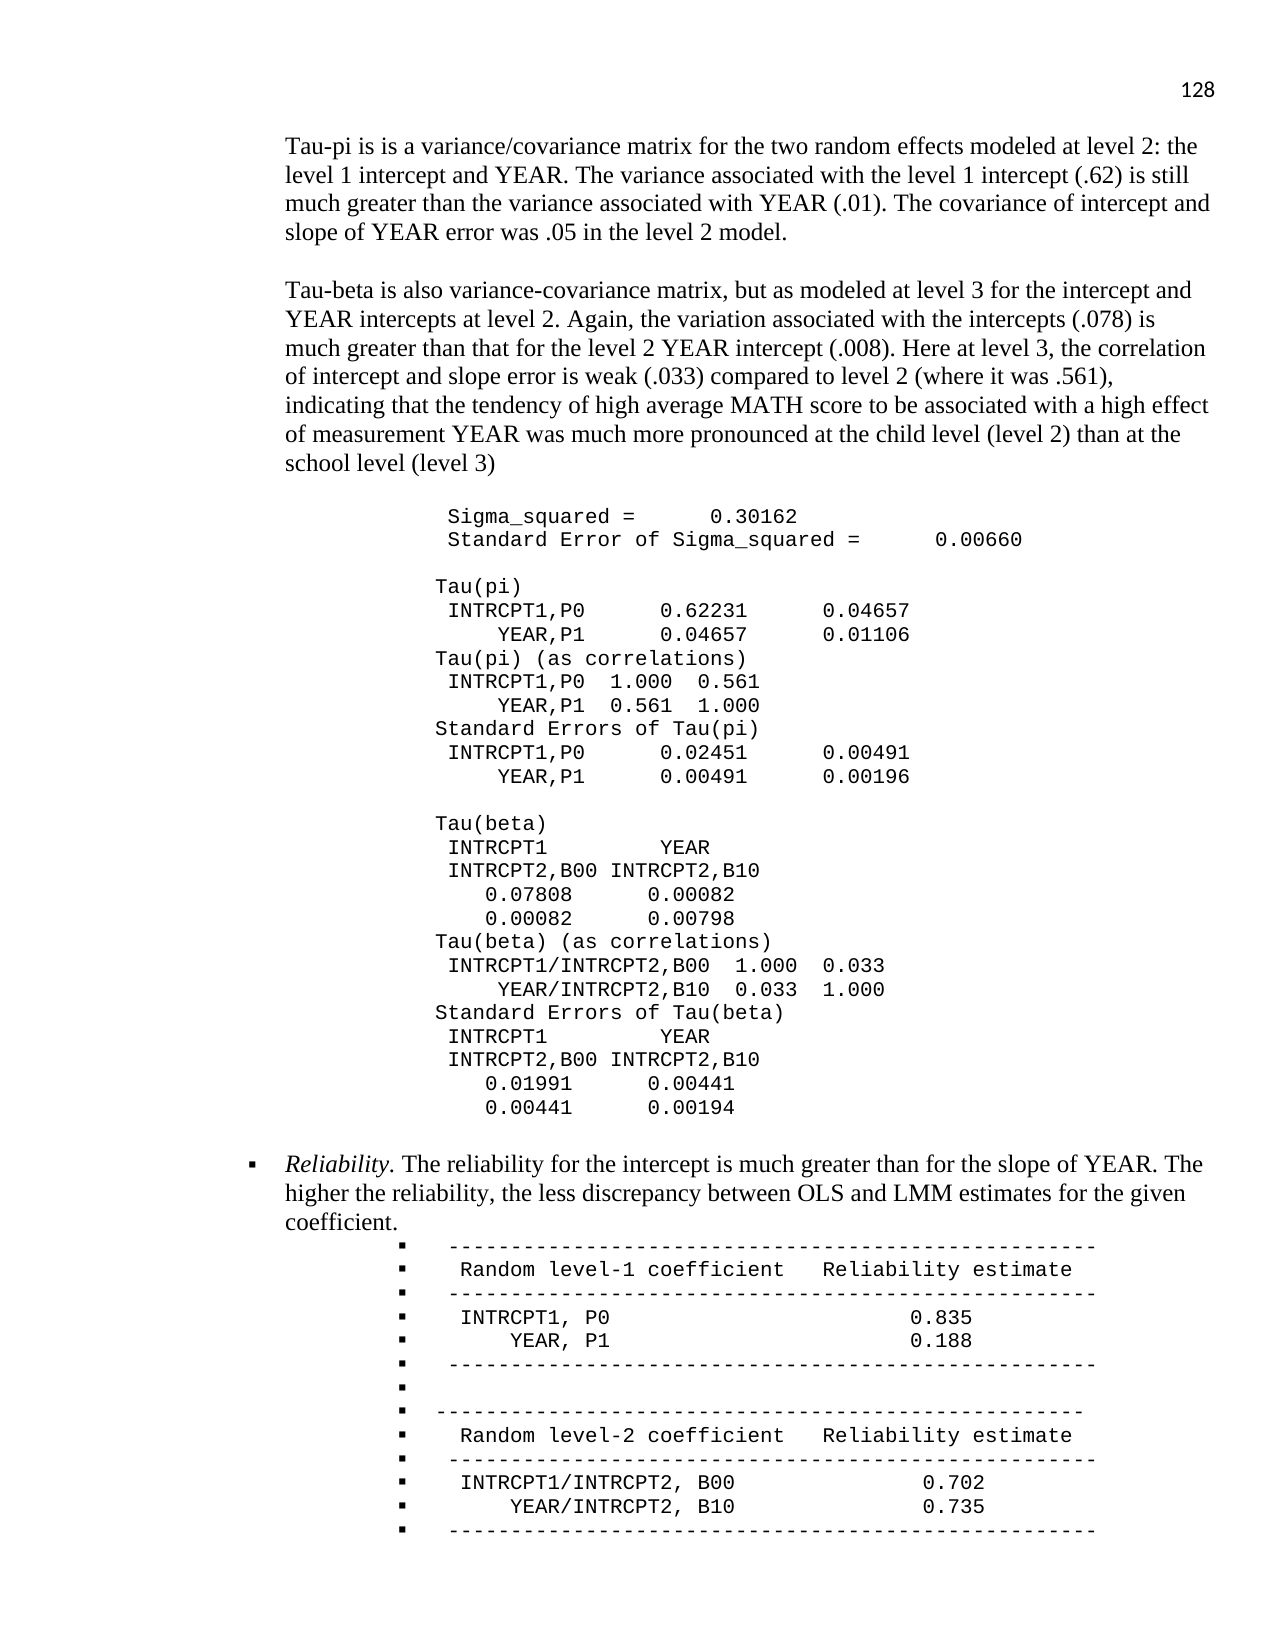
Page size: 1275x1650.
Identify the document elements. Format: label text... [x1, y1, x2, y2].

text 0.00082 0.00798 [435, 908, 1215, 931]
text 0.00441 0.00194 [435, 1097, 1215, 1120]
list YEAR/INTRCPT2, B10 0.735 [397, 1496, 1215, 1519]
text INTRCPT1 YEAR [435, 837, 1215, 860]
text Tau(beta) [435, 813, 1215, 837]
text INTRCPT1 YEAR [435, 1026, 1215, 1049]
text YEAR,P1 0.561 1.000 [435, 695, 1215, 718]
text Standard Errors of Tau(pi) [435, 718, 1215, 742]
list ---------------------------------------------------- [397, 1236, 1215, 1259]
text 0.01991 0.00441 [435, 1073, 1215, 1097]
text YEAR/INTRCPT2,B10 0.033 1.000 [435, 978, 1215, 1002]
list ---------------------------------------------------- [397, 1401, 1215, 1425]
text Tau(beta) (as correlations) [435, 931, 1215, 955]
list ---------------------------------------------------- [397, 1283, 1215, 1307]
text YEAR,P1 0.00491 0.00196 [435, 766, 1215, 789]
text YEAR,P1 0.04657 0.01106 [435, 624, 1215, 647]
list Reliability. The reliability for the intercept is much greater than for the slope of YEAR. The higher the reliability, the less discrepancy between OLS and LMM estimates for the given coefficient. [247, 1149, 1215, 1236]
text Tau(pi) (as correlations) [435, 647, 1215, 671]
text Standard Error of Sigma_squared = 0.00660 [435, 529, 1215, 553]
text INTRCPT1,P0 1.000 0.561 [435, 671, 1215, 695]
list Random level-2 coefficient Reliability estimate [397, 1425, 1215, 1449]
text Tau(pi) [435, 577, 1215, 600]
list ---------------------------------------------------- [397, 1449, 1215, 1472]
text INTRCPT1,P0 0.62231 0.04657 [435, 600, 1215, 624]
text INTRCPT1,P0 0.02451 0.00491 [435, 742, 1215, 766]
list INTRCPT1, P0 0.835 [397, 1307, 1215, 1330]
list ---------------------------------------------------- [397, 1354, 1215, 1378]
text INTRCPT1/INTRCPT2,B00 1.000 0.033 [435, 955, 1215, 978]
text Tau-pi is is a variance/covariance matrix for the two random effects modeled at level 2: the level 1 intercept and YEAR. The variance associated with the level 1 intercept (.62) is still much greater than the variance associated with YEAR (.01). The covariance of intercept and slope of YEAR error was .05 in the level 2 model. [285, 131, 1215, 246]
text INTRCPT2,B00 INTRCPT2,B10 [435, 1049, 1215, 1073]
text Standard Errors of Tau(beta) [435, 1002, 1215, 1026]
text Sigma_squared = 0.30162 [435, 506, 1215, 529]
list Random level-1 coefficient Reliability estimate [397, 1259, 1215, 1283]
list YEAR, P1 0.188 [397, 1330, 1215, 1354]
text INTRCPT2,B00 INTRCPT2,B10 [435, 860, 1215, 884]
text Tau-beta is also variance-covariance matrix, but as modeled at level 3 for the intercept and YEAR intercepts at level 2. Again, the variation associated with the intercepts (.078) is much greater than that for the level 2 YEAR intercept (.008). Here at level 3, the correlation of intercept and slope error is weak (.033) compared to level 2 (where it was .561), indicating that the tendency of high average MATH score to be associated with a high effect of measurement YEAR was much more pronounced at the child level (level 2) than at the school level (level 3) [285, 275, 1215, 476]
list ---------------------------------------------------- [397, 1519, 1215, 1543]
list INTRCPT1/INTRCPT2, B00 0.702 [397, 1472, 1215, 1496]
text 0.07808 0.00082 [435, 884, 1215, 908]
